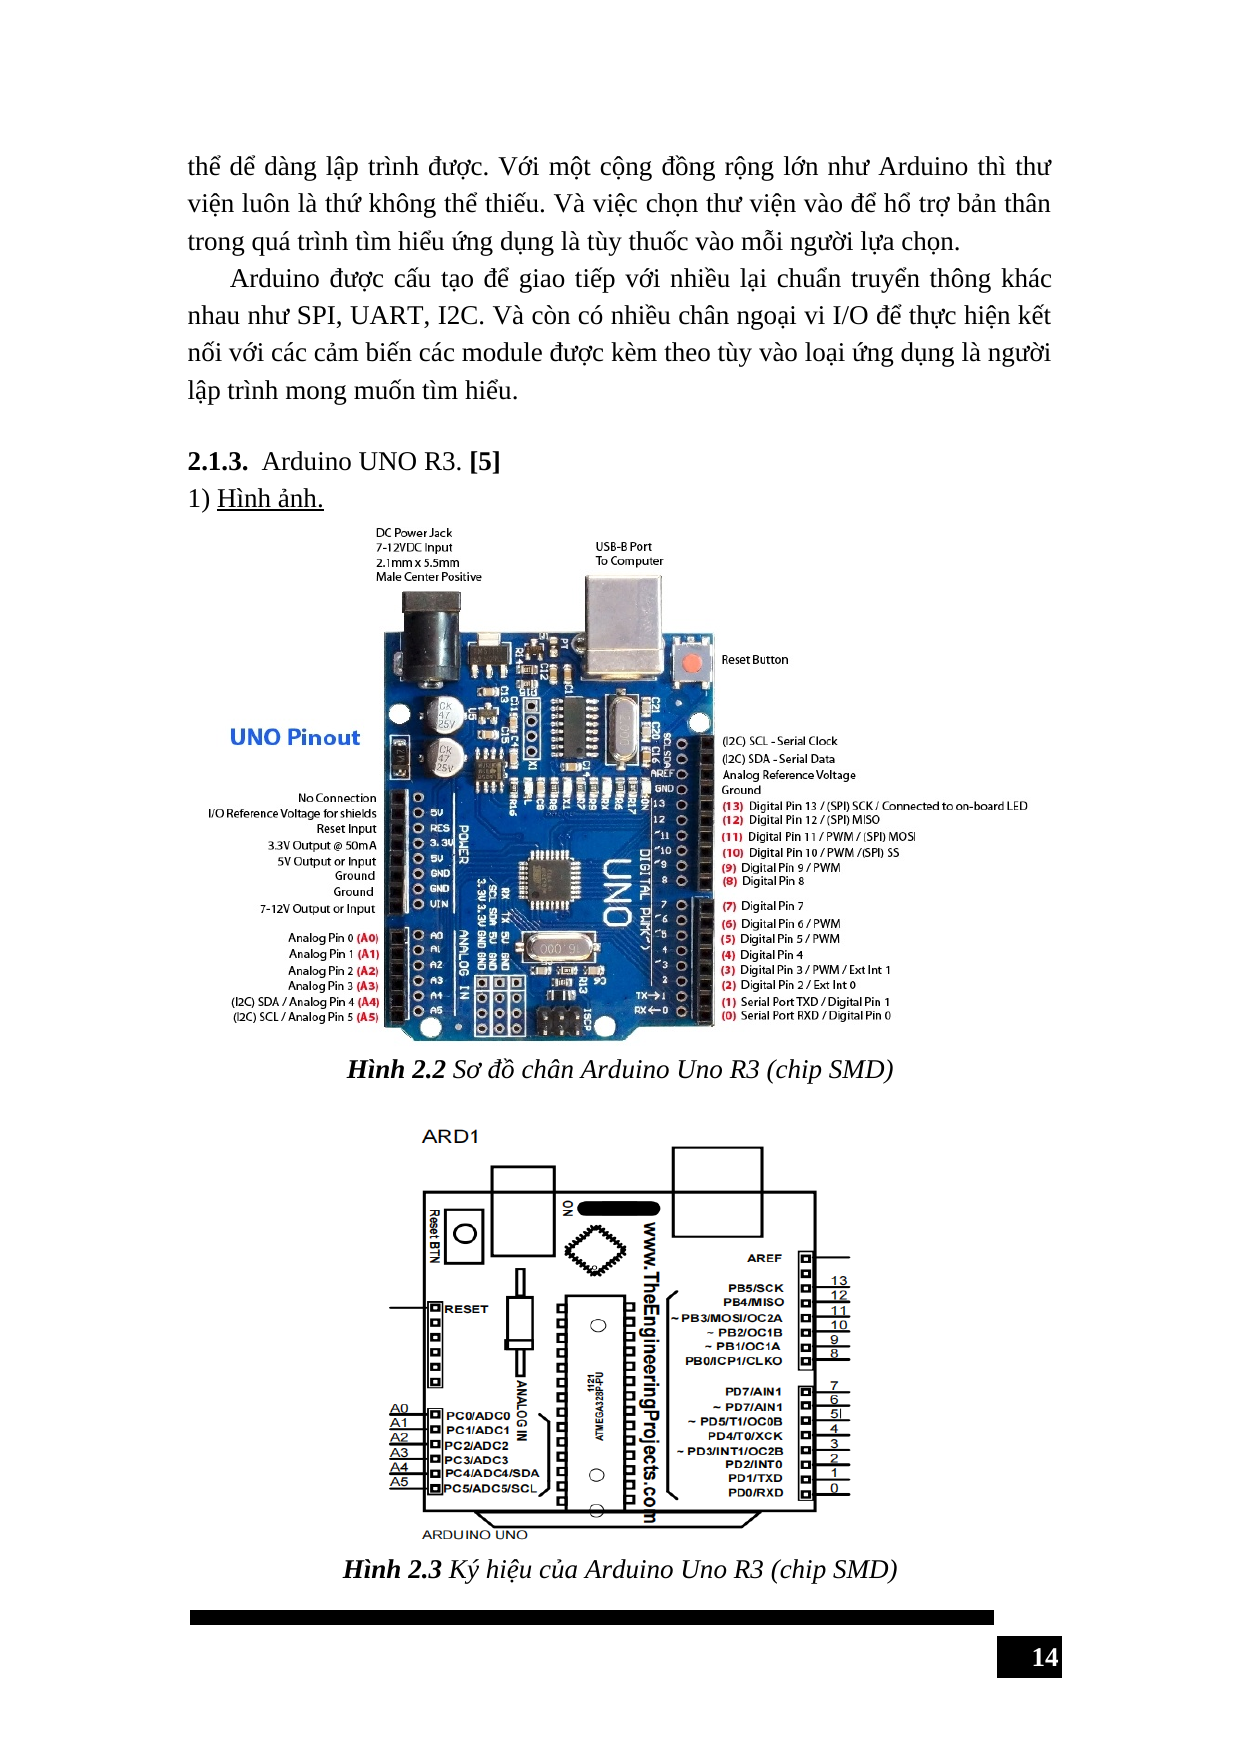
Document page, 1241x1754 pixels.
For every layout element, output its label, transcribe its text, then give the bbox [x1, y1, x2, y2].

list Arduino được cấu tạo để giao tiếp với nhiều lại chuẩn truyển thông khác nhau như SPI, UART, I2C. Và còn có nhiều chân ngoại vi I/O để thực hiện kết nối với các cảm biến các module được kèm theo tùy vào loại ứng dụng là người lập trình mong muốn tìm hiểu. [187, 262, 1053, 405]
picture [384, 1127, 857, 1547]
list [187, 150, 1053, 256]
picture [201, 519, 1040, 1048]
list Arduino UNO R3. [5] [187, 444, 1053, 476]
list Hình 2.2 Sơ đồ chân Arduino Uno R3 (chip SMD) [187, 1053, 1053, 1084]
list Hình ảnh. [187, 482, 1053, 513]
list Hình 2.3 Ký hiệu của Arduino Uno R3 (chip SMD) [187, 1553, 1053, 1584]
